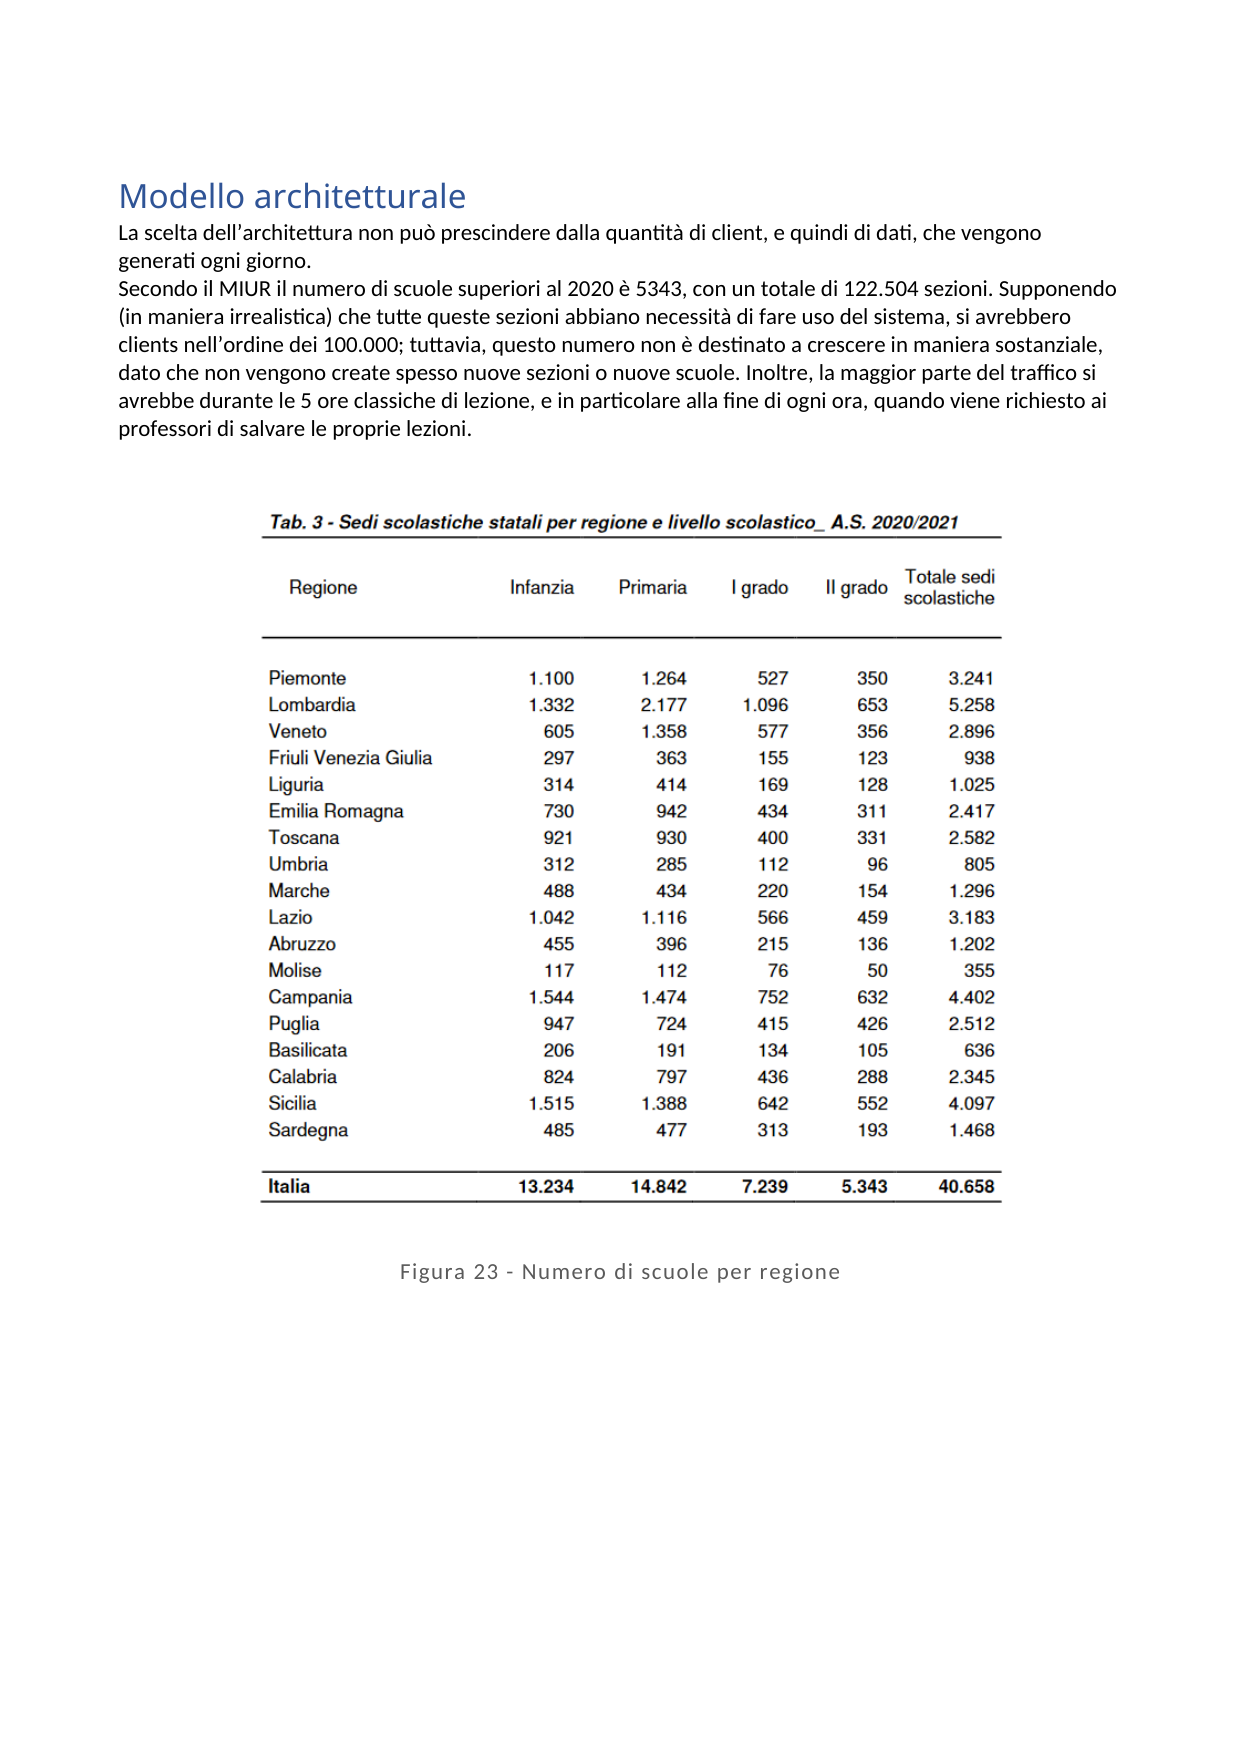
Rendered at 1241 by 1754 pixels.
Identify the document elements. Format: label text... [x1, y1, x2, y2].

text Secondo il MIUR il numero di scuole superiori al 2020 è 5343, con un totale di 122.504 sezioni. Supponendo (in maniera irrealistica) che tutte queste sezioni abbiano necessità di fare uso del sistema, si avrebbero clients nell’ordine dei 100.000; tuttavia, questo numero non è destinato a crescere in maniera sostanziale, dato che non vengono create spesso nuove sezioni o nuove scuole. Inoltre, la maggior parte del traffico si avrebbe durante le 5 ore classiche di lezione, e in particolare alla fine di ogni ora, quando viene richiesto ai professori di salvare le proprie lezioni. [118, 274, 1122, 442]
picture [152, 472, 1157, 1257]
subtitle Modello architetturale [118, 173, 1122, 218]
text La scelta dell’architettura non può prescindere dalla quantità di client, e quindi di dati, che vengono generati ogni giorno. [118, 218, 1122, 274]
